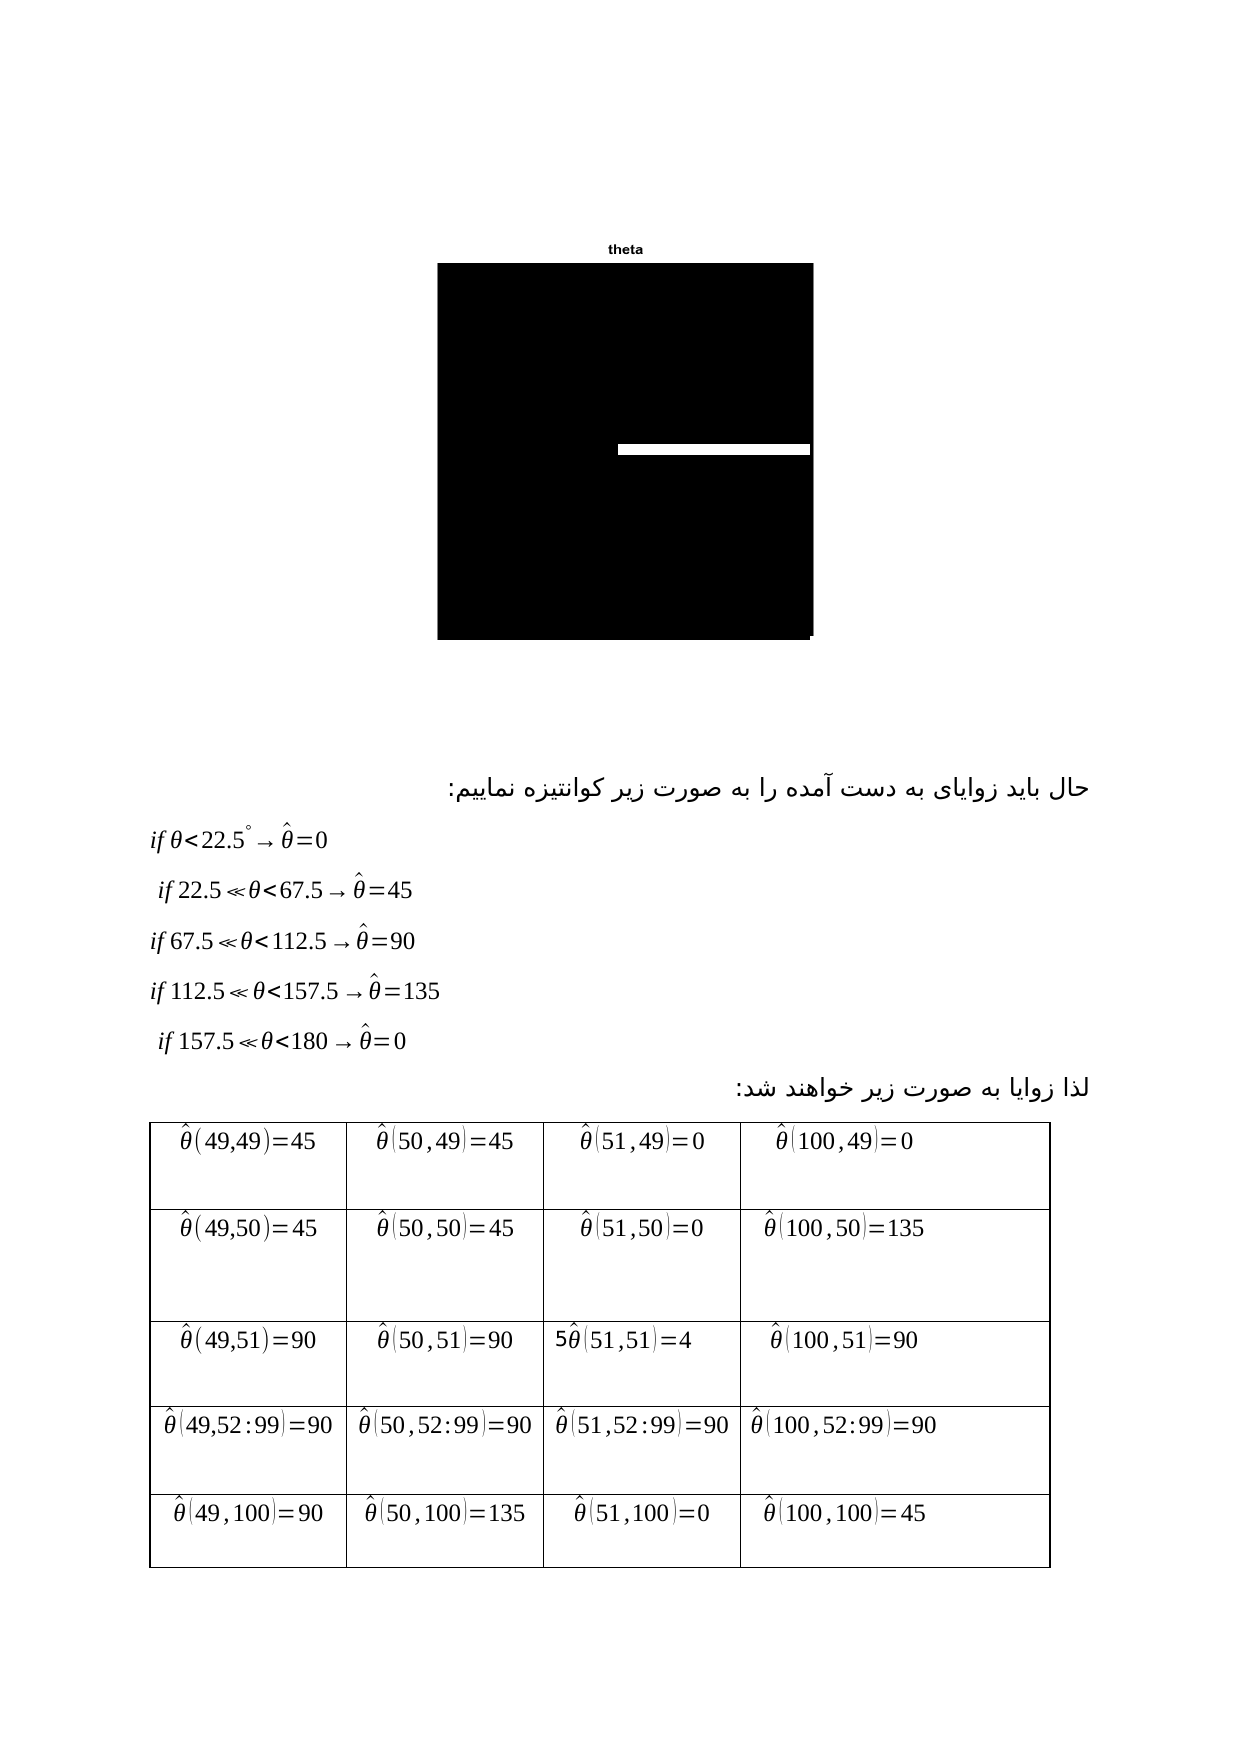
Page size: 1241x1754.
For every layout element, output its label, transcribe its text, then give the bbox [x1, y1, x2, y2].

table_cell [948, 1322, 1049, 1406]
table_header [948, 1123, 1049, 1209]
table_cell [741, 1407, 948, 1493]
table_cell [948, 1210, 1049, 1321]
table_cell [741, 1322, 948, 1406]
table_header [151, 1123, 346, 1209]
table_cell [544, 1210, 740, 1321]
table_cell [347, 1495, 543, 1567]
table_header [741, 1123, 948, 1209]
table_cell [151, 1495, 346, 1567]
table_cell [741, 1495, 948, 1567]
table_cell [151, 1210, 346, 1321]
table_cell [151, 1322, 346, 1406]
table_header [544, 1123, 740, 1209]
table_cell [151, 1407, 346, 1493]
text لذا زوایا به صورت زیر خواهند شد: [150, 1073, 1090, 1103]
table_cell [948, 1407, 1049, 1493]
table_cell [948, 1495, 1049, 1567]
table_cell 5 [544, 1322, 740, 1406]
table_header [347, 1123, 543, 1209]
picture [357, 150, 883, 656]
text حال باید زوایای به دست آمده را به صورت زیر کوانتیزه نماییم: [150, 774, 1090, 803]
table_cell [347, 1407, 543, 1493]
table_cell [544, 1495, 740, 1567]
table_cell [741, 1210, 948, 1321]
table_cell [544, 1407, 740, 1493]
table_cell [347, 1322, 543, 1406]
table_cell [347, 1210, 543, 1321]
